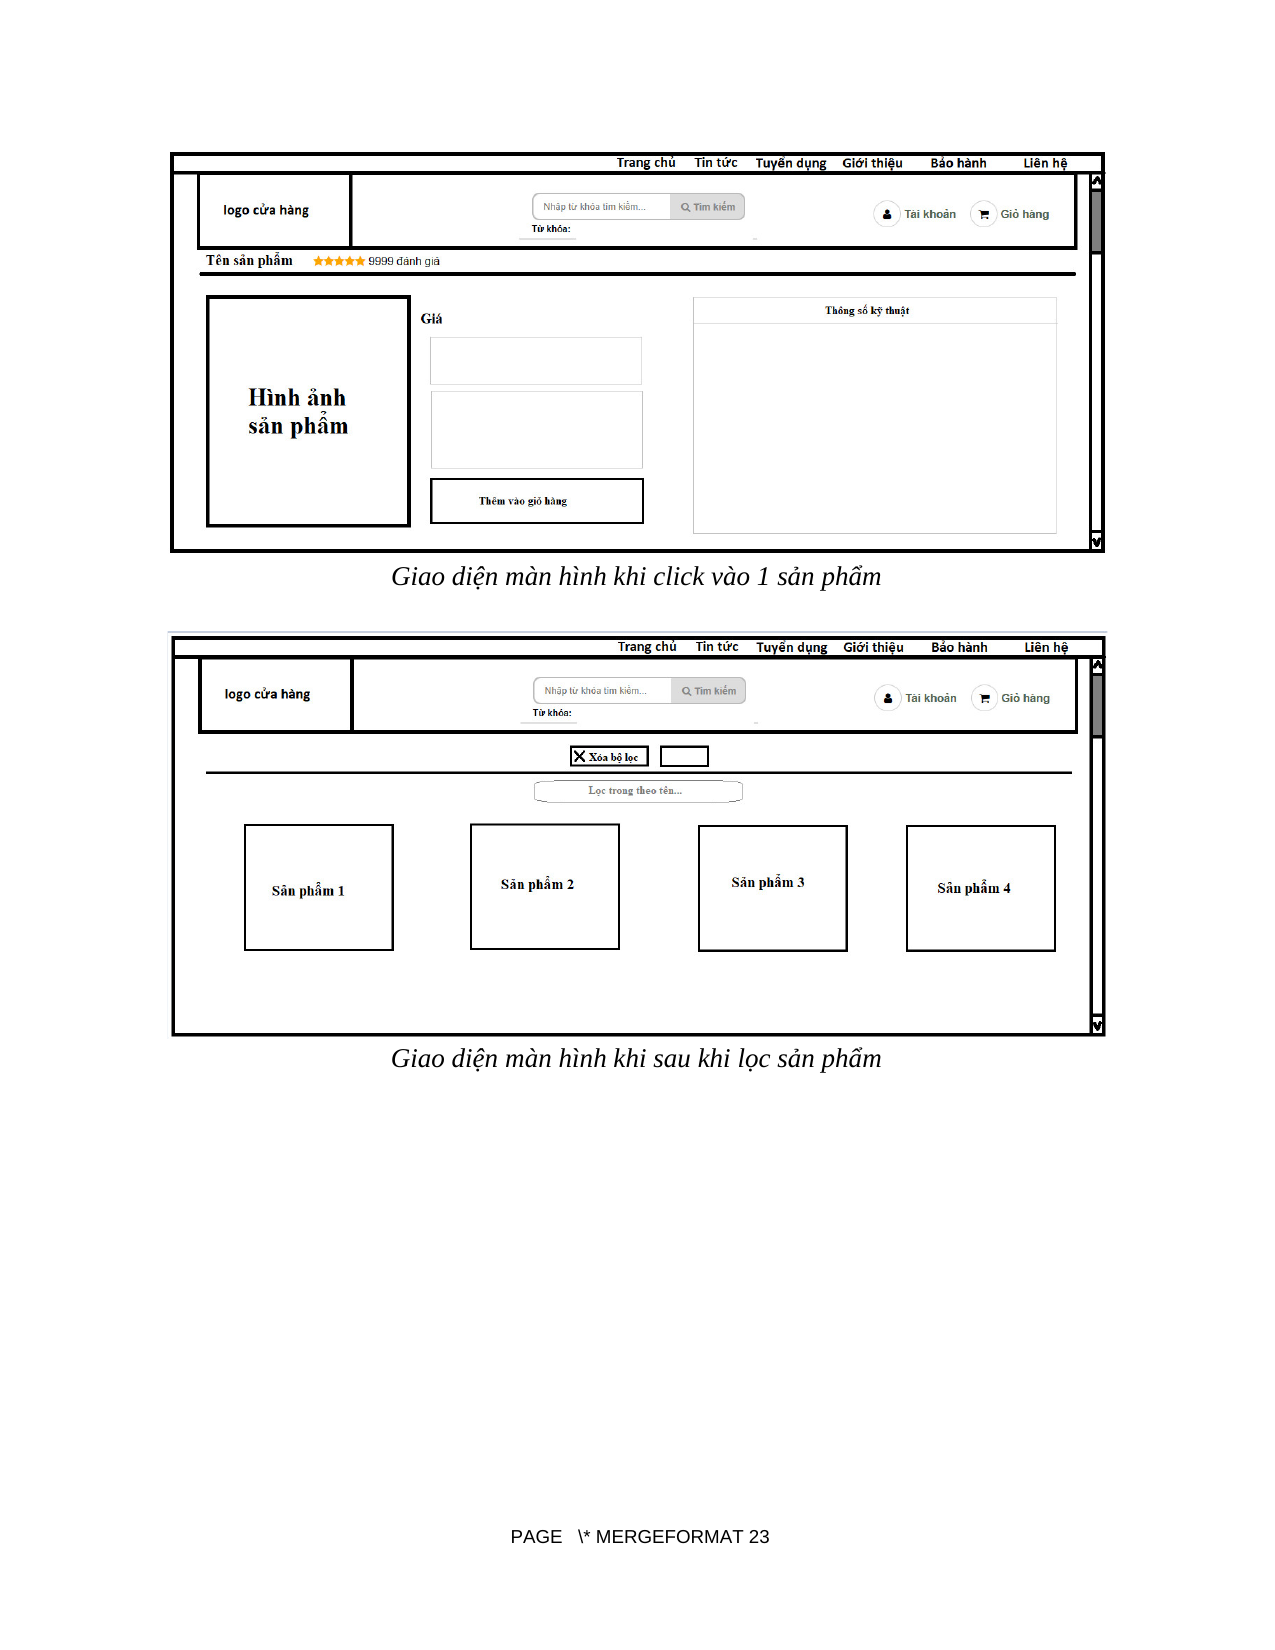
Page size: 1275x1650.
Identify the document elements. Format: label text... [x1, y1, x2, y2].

text Giao diện màn hình khi sau khi lọc sản phẩm [150, 1043, 1125, 1074]
picture [167, 631, 1108, 1039]
picture [167, 150, 1108, 556]
text Giao diện màn hình khi click vào 1 sản phẩm [150, 560, 1125, 591]
